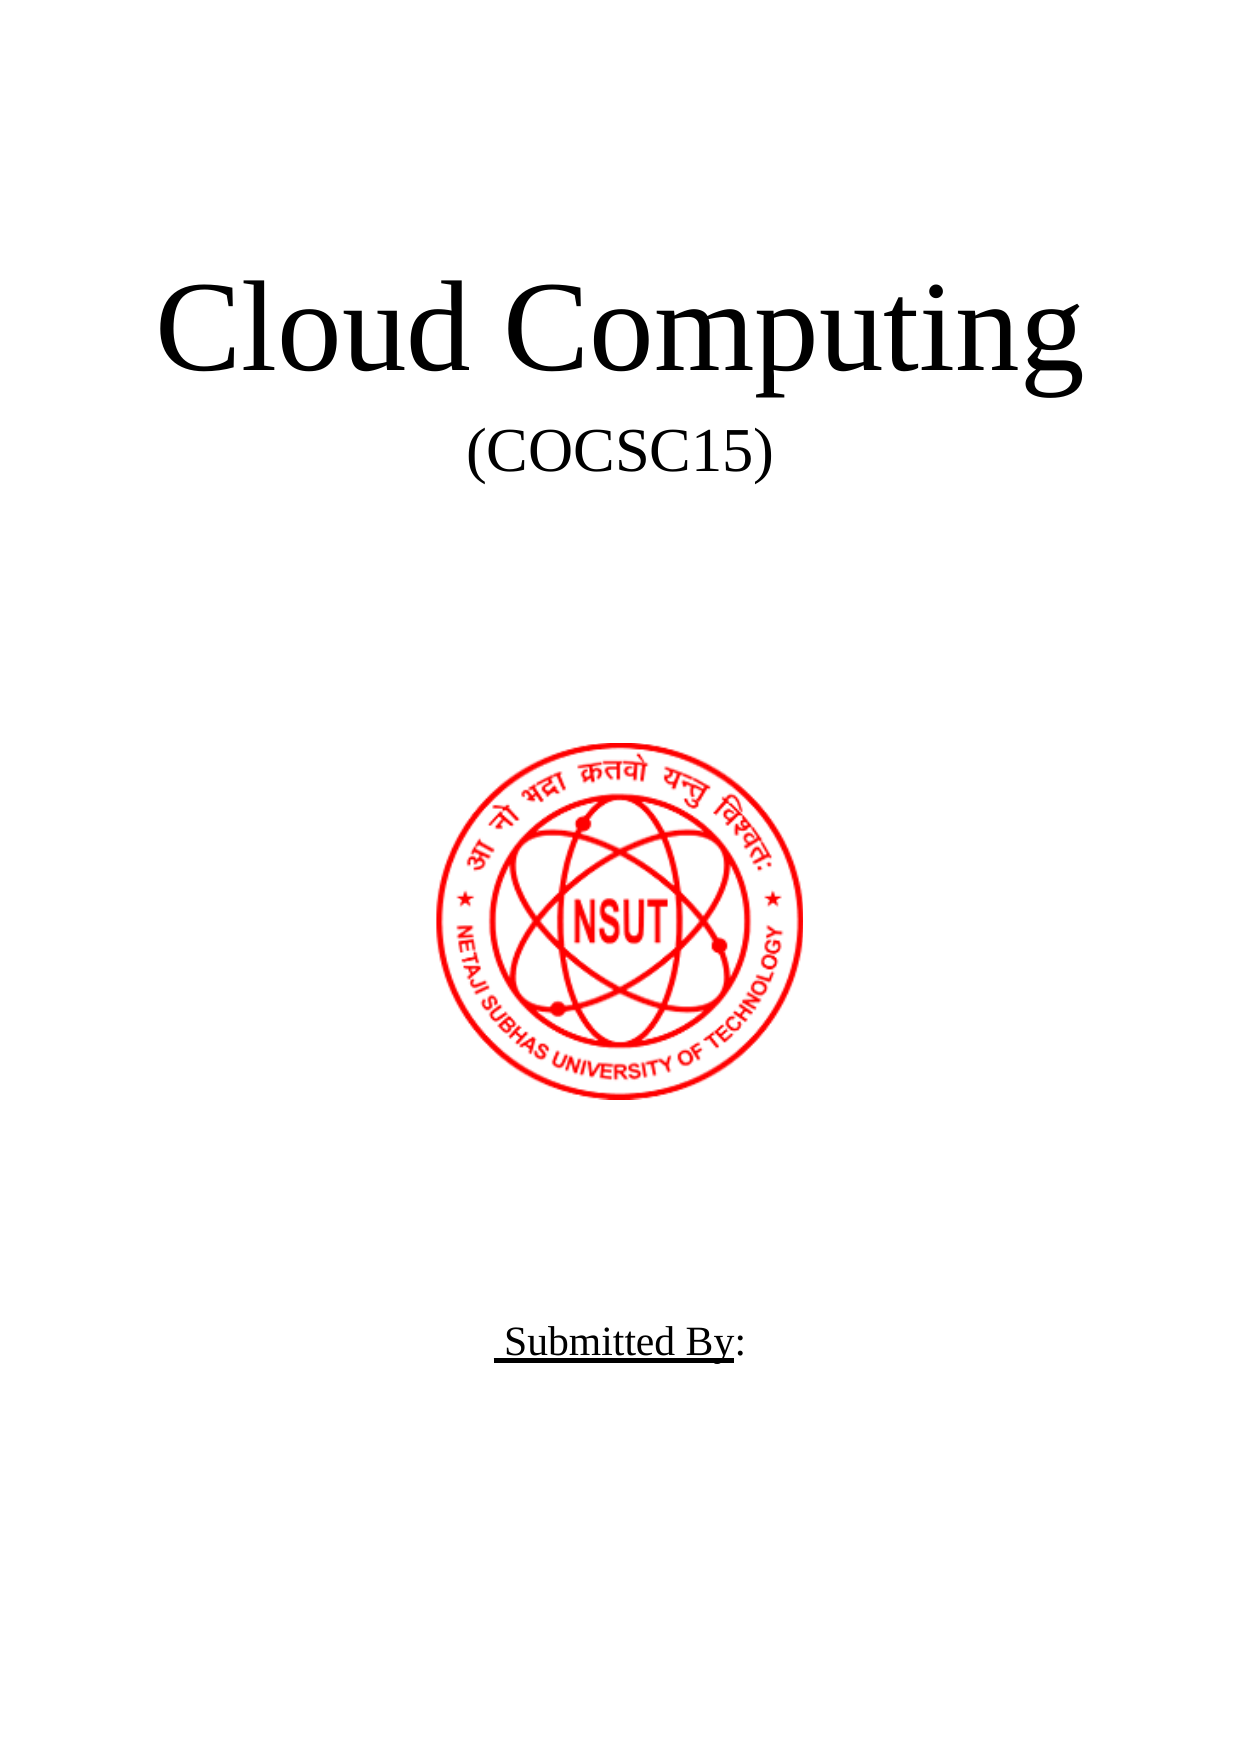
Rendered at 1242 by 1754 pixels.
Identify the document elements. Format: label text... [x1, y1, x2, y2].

picture [435, 743, 803, 1100]
title Cloud Computing [48, 249, 1192, 398]
text (COCSC15) [48, 413, 1192, 485]
text Submitted By: [482, 1317, 757, 1364]
